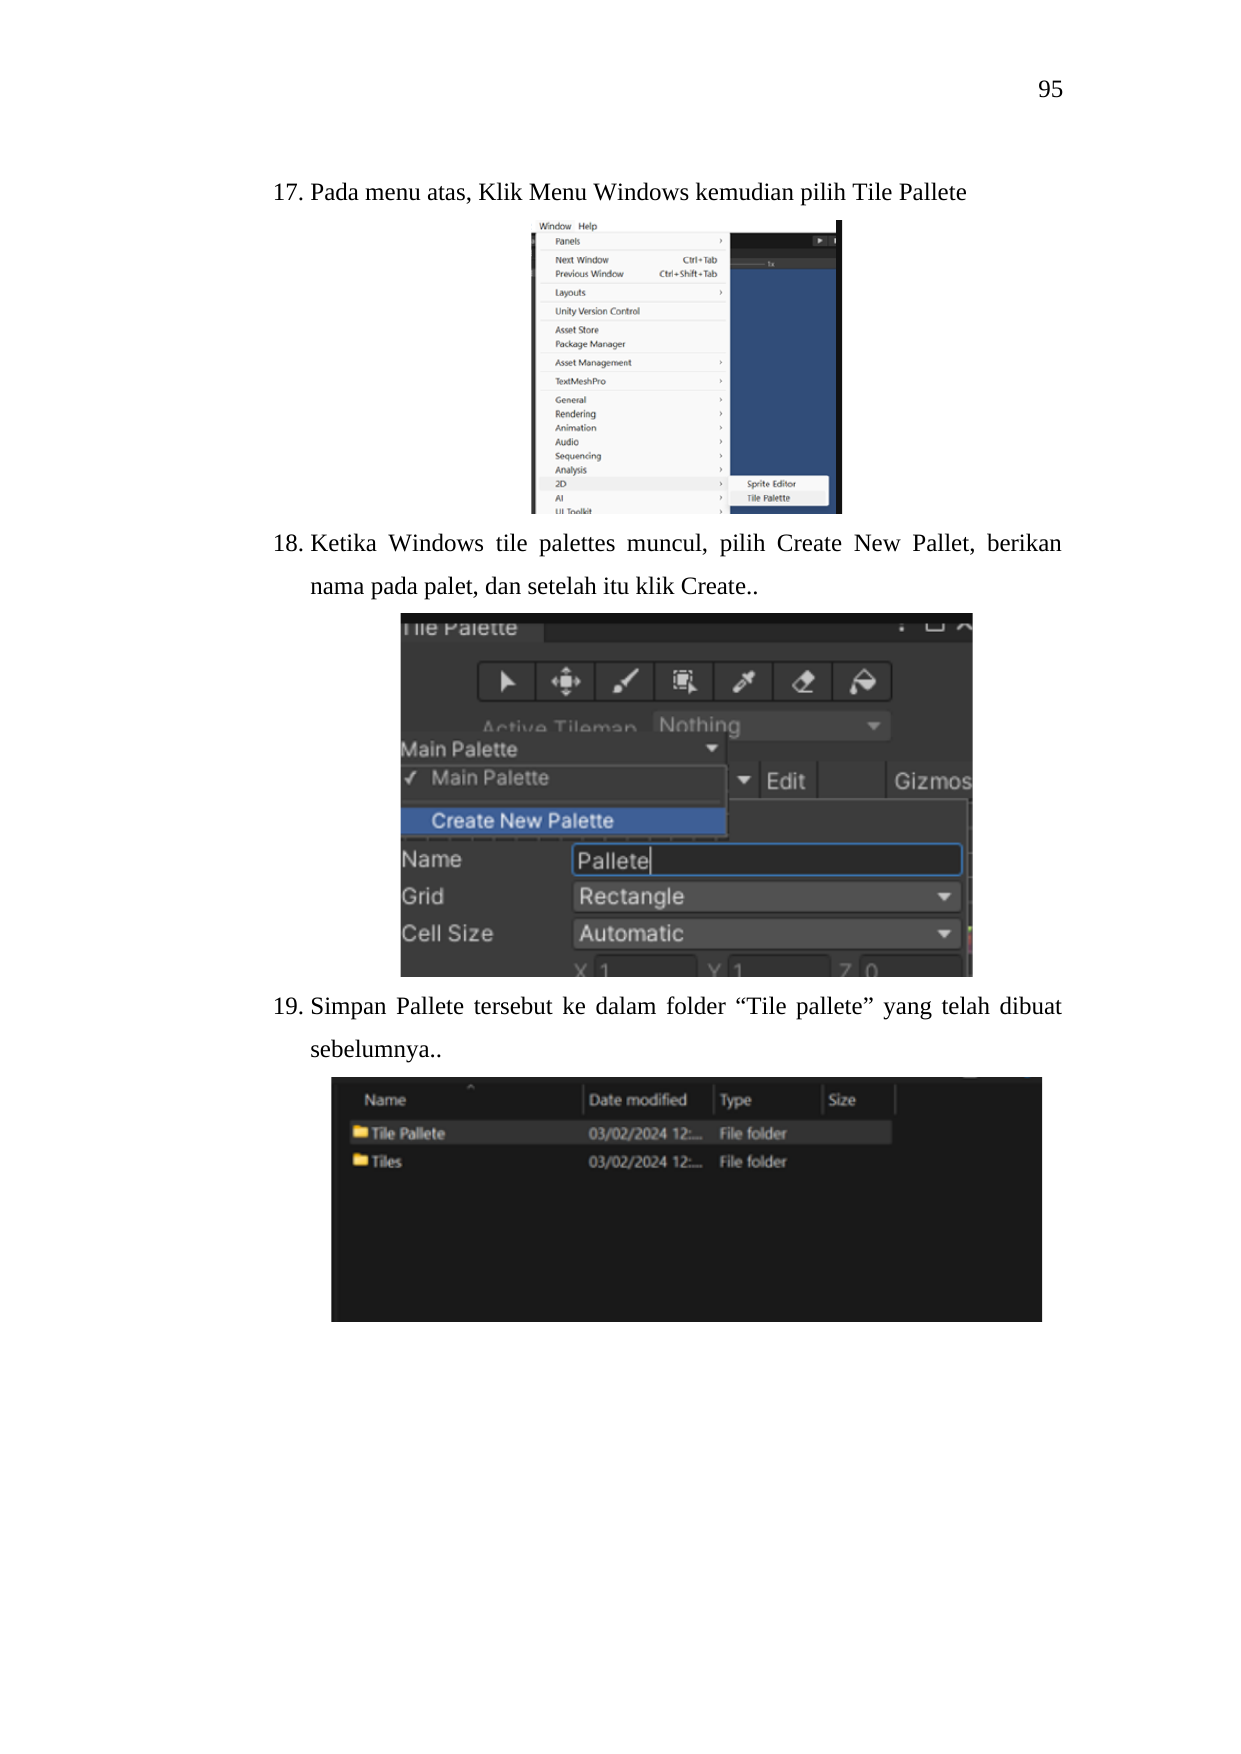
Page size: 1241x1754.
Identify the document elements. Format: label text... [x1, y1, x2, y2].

picture [400, 613, 973, 977]
list Ketika Windows tile palettes muncul, pilih Create New Pallet, berikan nama pada palet, dan setelah itu klik Create.. [273, 528, 1063, 599]
list Pada menu atas, Klik Menu Windows kemudian pilih Tile Pallete [273, 177, 1063, 206]
picture [531, 220, 843, 514]
list Simpan Pallete tersebut ke dalam folder “Tile pallete” yang telah dibuat sebelumnya.. [273, 991, 1063, 1063]
picture [331, 1077, 1043, 1322]
